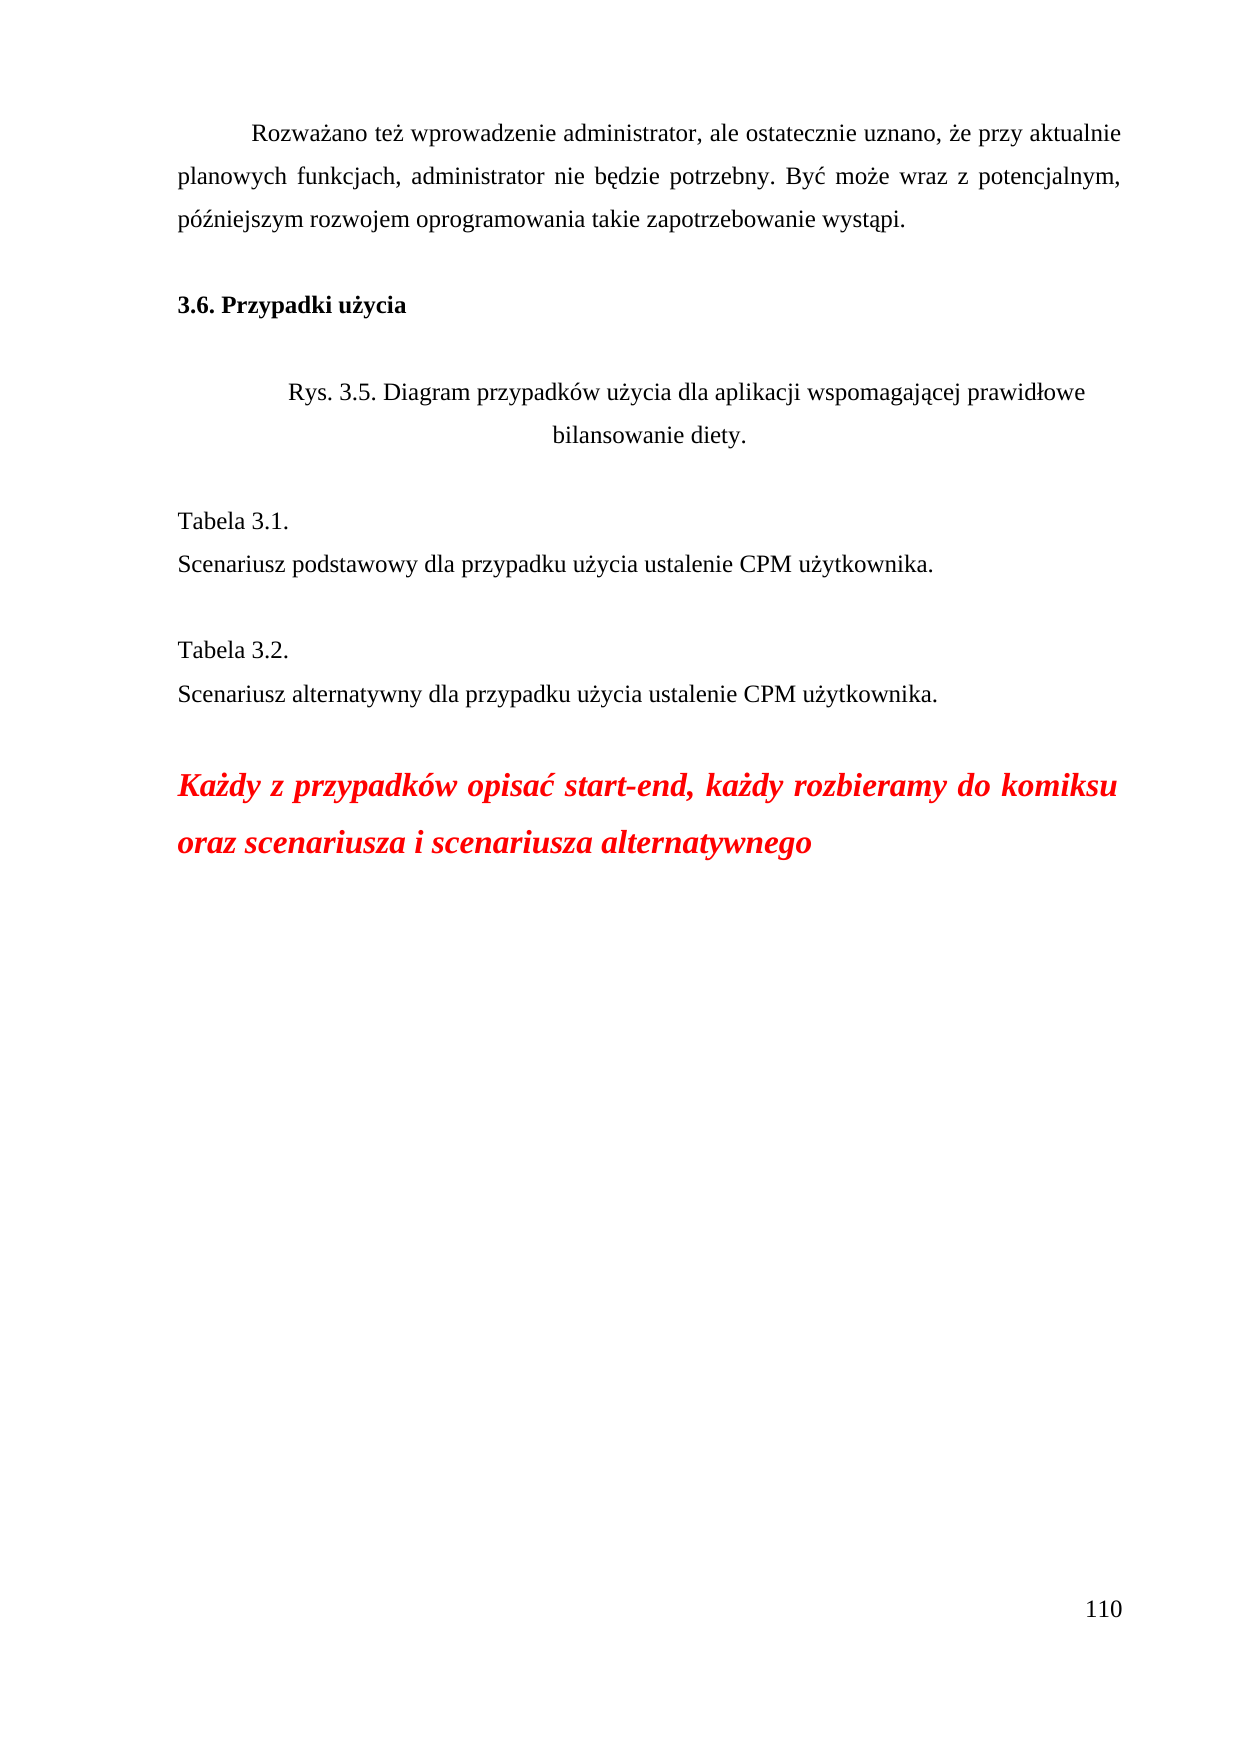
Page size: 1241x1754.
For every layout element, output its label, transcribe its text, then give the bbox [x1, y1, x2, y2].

text Scenariusz alternatywny dla przypadku użycia ustalenie CPM użytkownika. [177, 679, 1122, 707]
text Tabela 3.2. [177, 636, 1122, 664]
text Scenariusz podstawowy dla przypadku użycia ustalenie CPM użytkownika. [177, 549, 1122, 578]
subtitle 3.6. Przypadki użycia [177, 291, 1122, 319]
text Każdy z przypadków opisać start-end, każdy rozbieramy do komiksu oraz scenariusza i scenariusza alternatywnego [177, 765, 1122, 861]
text Tabela 3.1. [177, 506, 1122, 535]
text Rys. 3.5. Diagram przypadków użycia dla aplikacji wspomagającej prawidłowe bilansowanie diety. [177, 377, 1122, 449]
text Rozważano też wprowadzenie administrator, ale ostatecznie uznano, że przy aktualnie planowych funkcjach, administrator nie będzie potrzebny. Być może wraz z potencjalnym, późniejszym rozwojem oprogramowania takie zapotrzebowanie wystąpi. [177, 118, 1122, 233]
